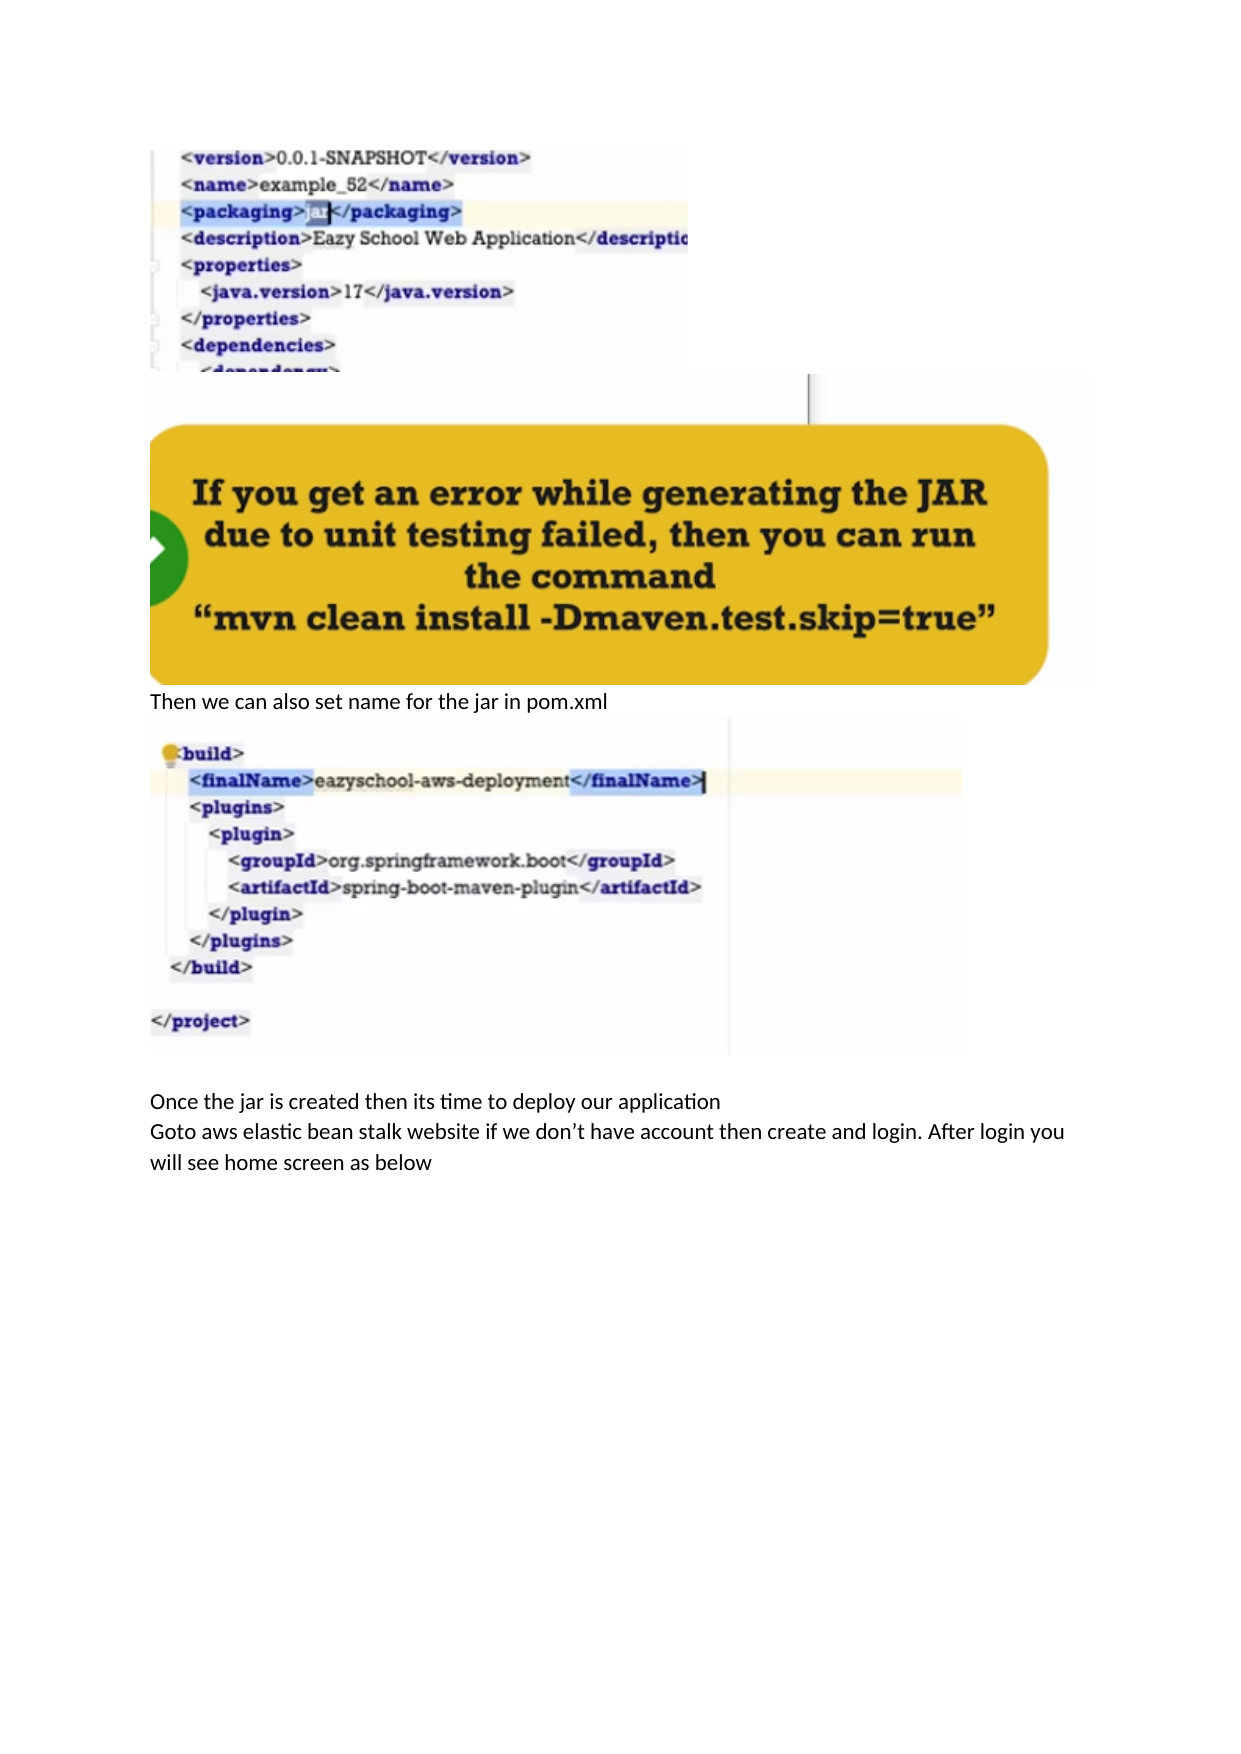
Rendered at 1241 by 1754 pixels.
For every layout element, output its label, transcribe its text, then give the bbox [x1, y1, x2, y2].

text Then we can also set name for the jar in pom.xml [150, 687, 1090, 715]
text Once the jar is created then its time to deploy our application [150, 1087, 1090, 1115]
text Goto aws elastic bean stalk website if we don’t have account then create and login. After login you will see home screen as below [150, 1117, 1090, 1176]
picture [150, 717, 963, 1055]
picture [150, 150, 688, 372]
picture [150, 374, 1091, 685]
